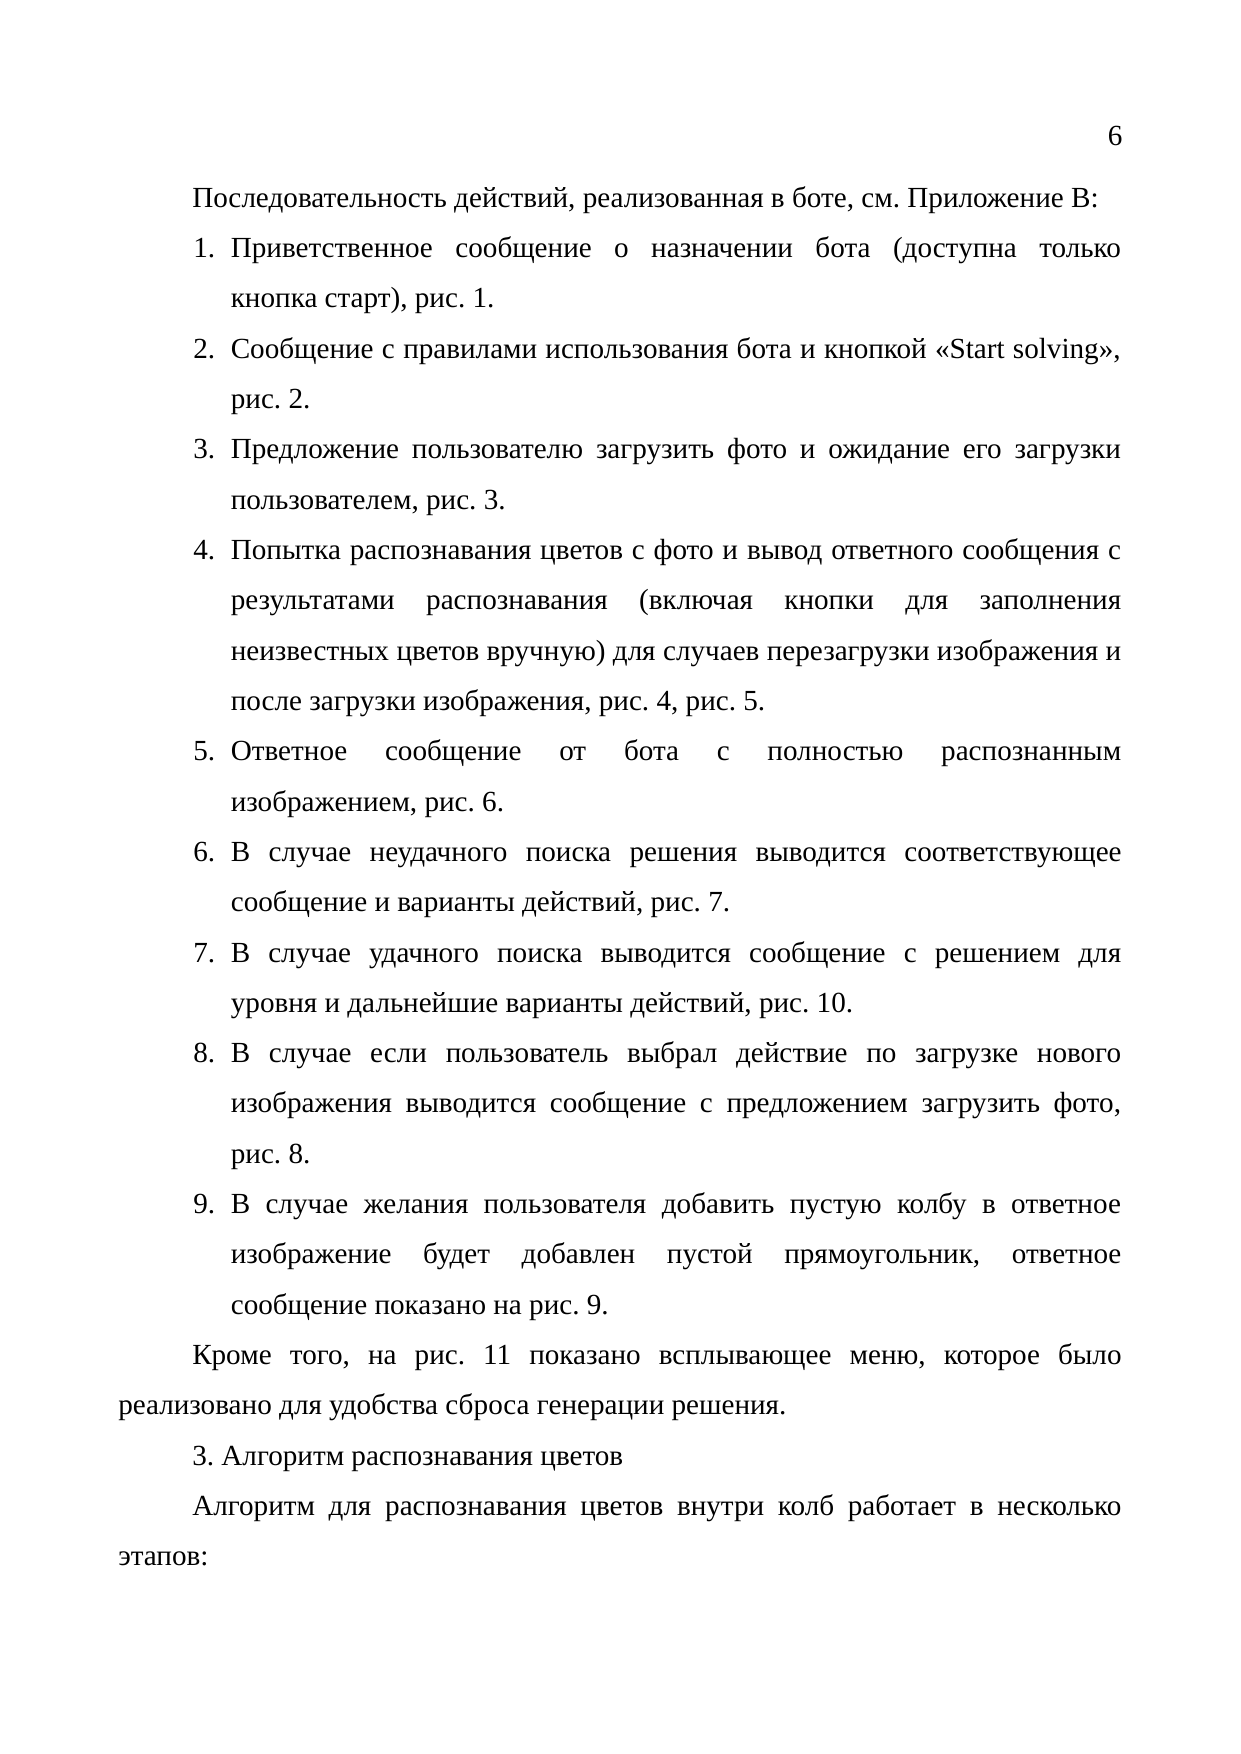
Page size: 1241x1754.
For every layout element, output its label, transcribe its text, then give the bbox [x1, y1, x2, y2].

list В случае неудачного поиска решения выводится соответствующее сообщение и варианты действий, рис. 7. [193, 834, 1122, 918]
list Приветственное сообщение о назначении бота (доступна только кнопка старт), рис. 1. [193, 230, 1122, 314]
list В случае желания пользователя добавить пустую колбу в ответное изображение будет добавлен пустой прямоугольник, ответное сообщение показано на рис. 9. [193, 1186, 1122, 1320]
list Алгоритм распознавания цветов [192, 1438, 1122, 1471]
list В случае если пользователь выбрал действие по загрузке нового изображения выводится сообщение с предложением загрузить фото, рис. 8. [193, 1035, 1122, 1169]
list В случае удачного поиска выводится сообщение с решением для уровня и дальнейшие варианты действий, рис. 10. [193, 935, 1122, 1018]
text Последовательность действий, реализованная в боте, см. Приложение В: [118, 180, 1122, 213]
text Алгоритм для распознавания цветов внутри колб работает в несколько этапов: [118, 1488, 1122, 1572]
text Кроме того, на рис. 11 показано всплывающее меню, которое было реализовано для удобства сброса генерации решения. [118, 1337, 1122, 1421]
list Попытка распознавания цветов с фото и вывод ответного сообщения с результатами распознавания (включая кнопки для заполнения неизвестных цветов вручную) для случаев перезагрузки изображения и после загрузки изображения, рис. 4, рис. 5. [193, 532, 1122, 717]
list Ответное сообщение от бота с полностью распознанным изображением, рис. 6. [193, 733, 1122, 817]
list Предложение пользователю загрузить фото и ожидание его загрузки пользователем, рис. 3. [193, 432, 1122, 515]
list Сообщение с правилами использования бота и кнопкой «Start solving», рис. 2. [193, 331, 1122, 415]
